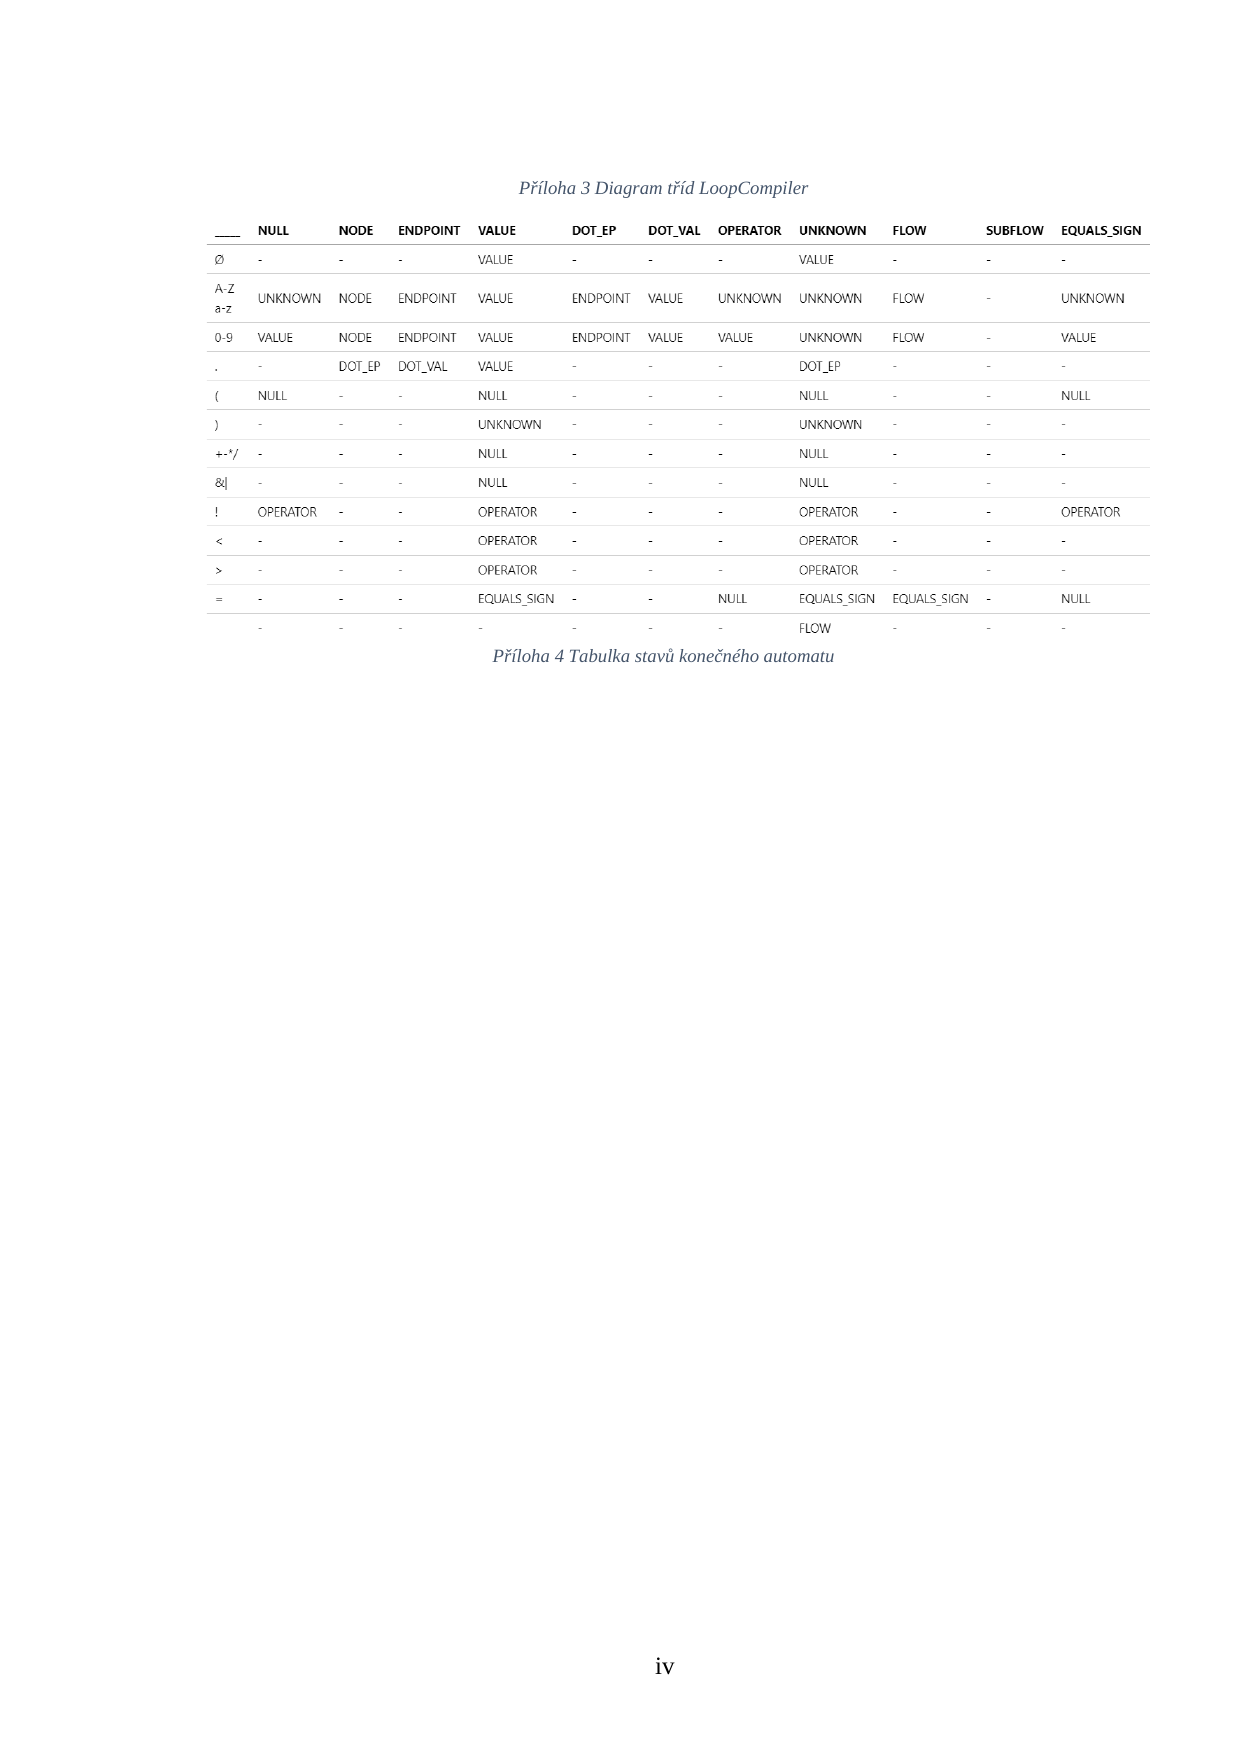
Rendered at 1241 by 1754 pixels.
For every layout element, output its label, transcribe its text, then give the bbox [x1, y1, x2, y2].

picture [206, 219, 1152, 645]
